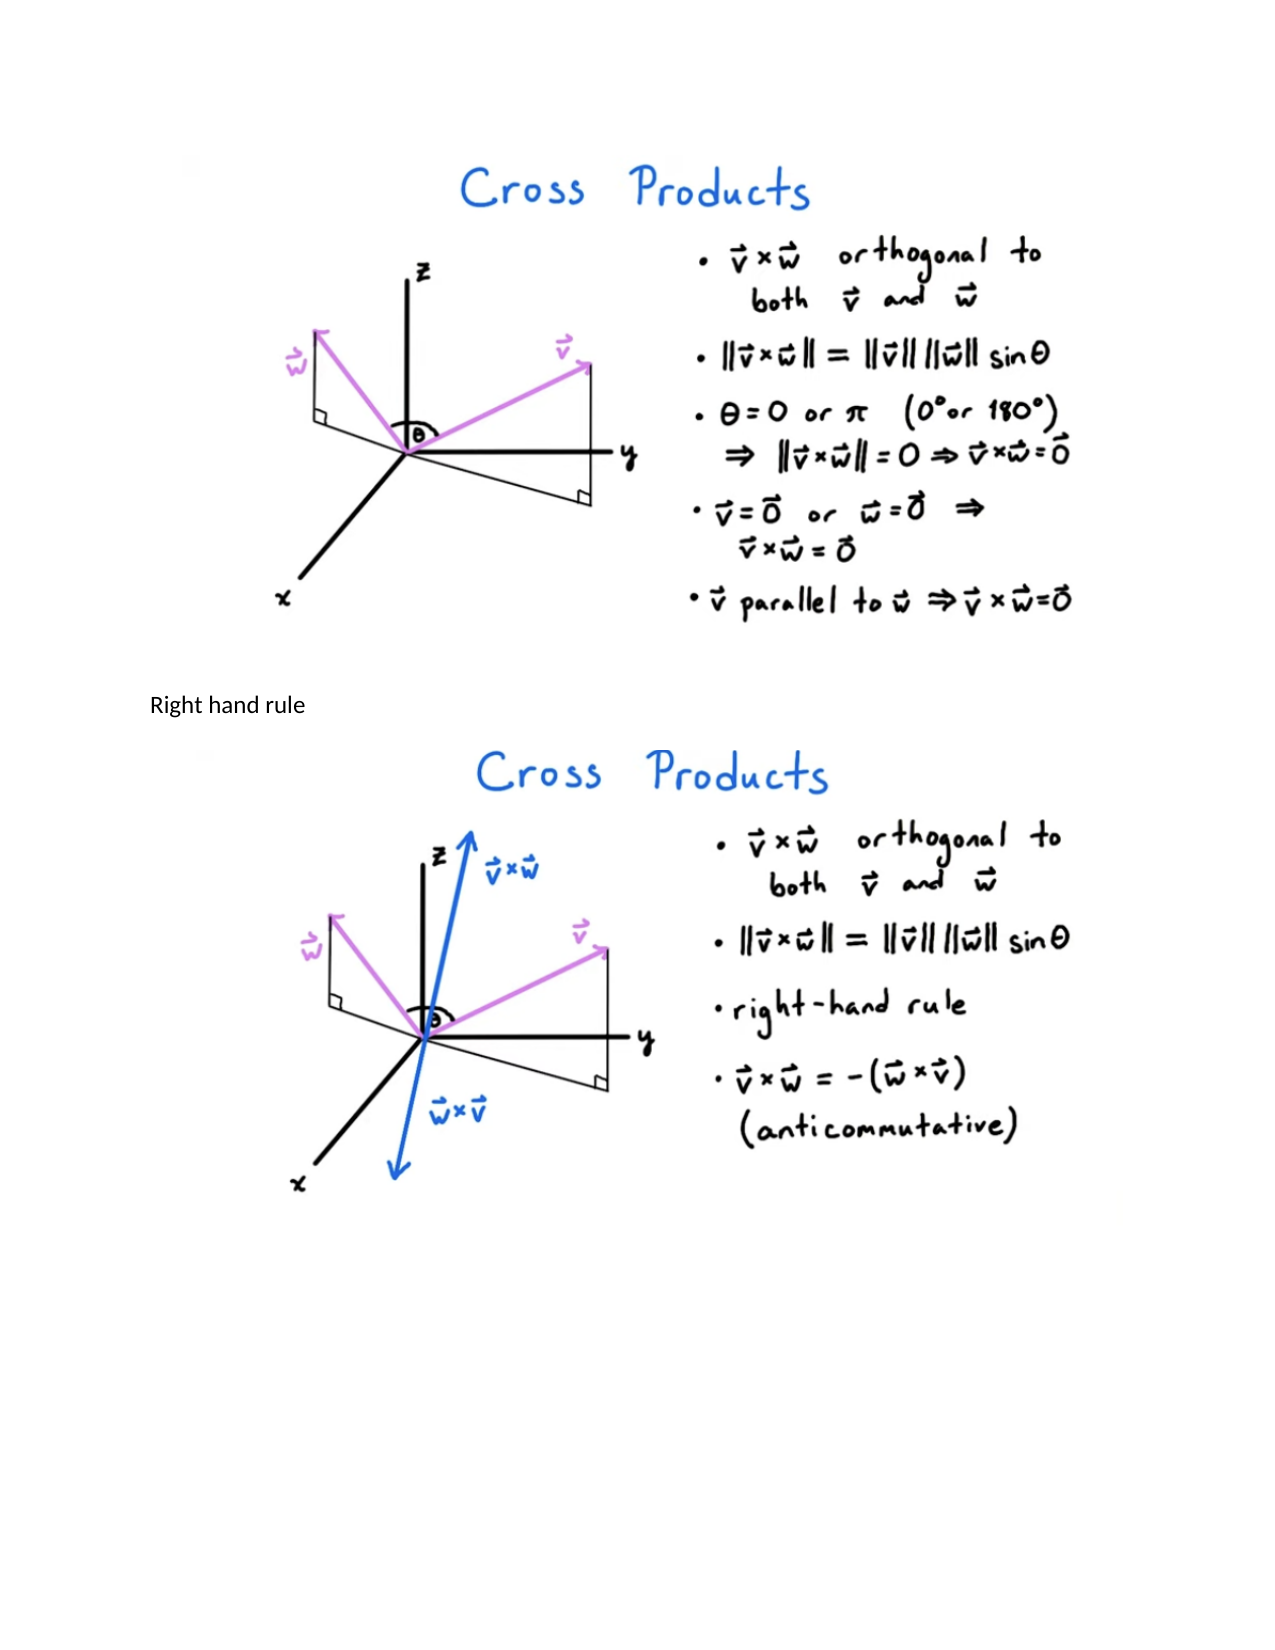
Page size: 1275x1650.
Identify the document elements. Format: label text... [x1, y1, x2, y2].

picture [150, 750, 1125, 1243]
text Right hand rule [150, 690, 1125, 720]
picture [150, 150, 1125, 660]
